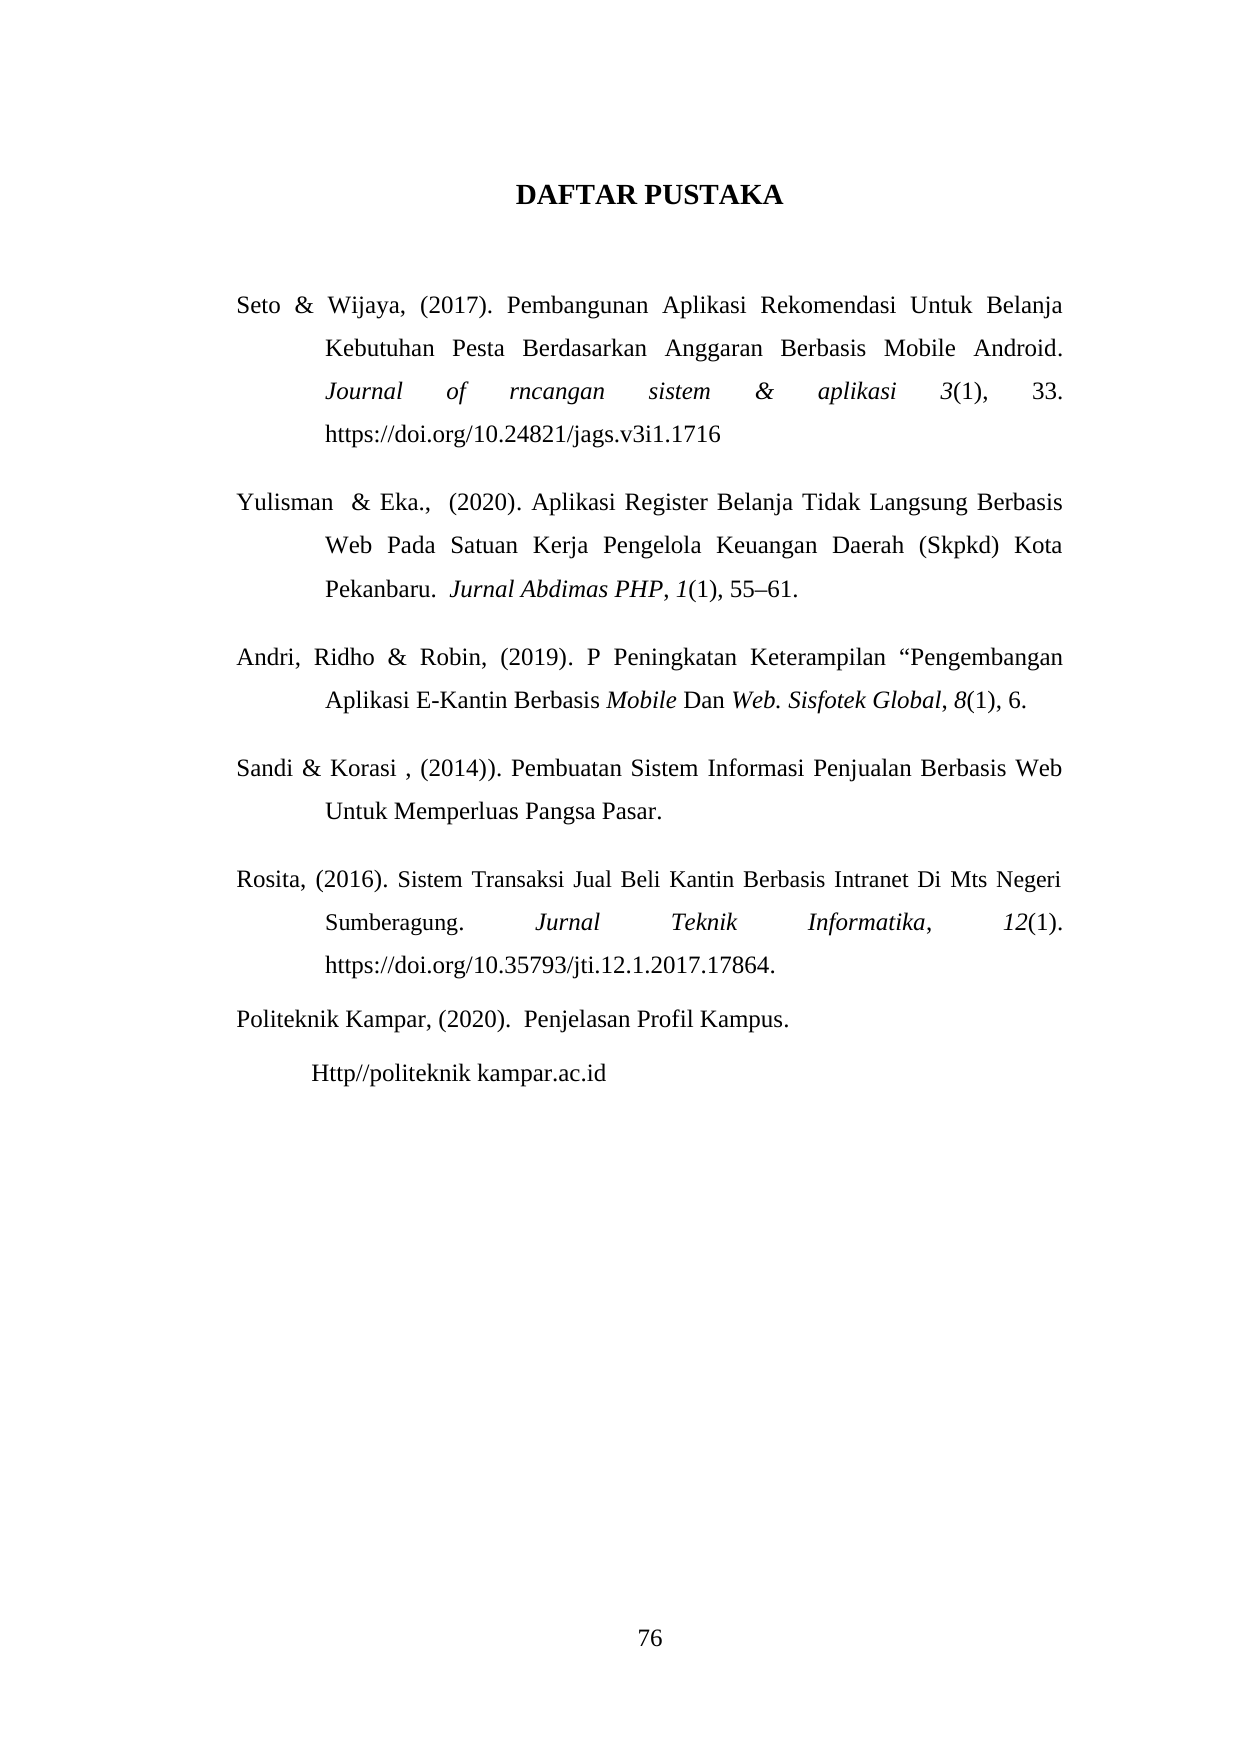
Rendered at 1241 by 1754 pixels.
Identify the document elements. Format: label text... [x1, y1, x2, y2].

text Politeknik Kampar, (2020). Penjelasan Profil Kampus. [236, 1004, 1063, 1033]
text Seto & Wijaya, (2017). Pembangunan Aplikasi Rekomendasi Untuk Belanja Kebutuhan Pesta Berdasarkan Anggaran Berbasis Mobile Android. Journal of rncangan sistem & aplikasi 3(1), 33. https://doi.org/10.24821/jags.v3i1.1716 [236, 290, 1063, 448]
subtitle DAFTAR PUSTAKA [236, 177, 1063, 211]
text Http//politeknik kampar.ac.id [236, 1058, 1063, 1086]
text Andri, Ridho & Robin, (2019). P Peningkatan Keterampilan “Pengembangan Aplikasi E-Kantin Berbasis Mobile Dan Web. Sisfotek Global, 8(1), 6. [236, 642, 1063, 714]
text Rosita, (2016). Sistem Transaksi Jual Beli Kantin Berbasis Intranet Di Mts Negeri Sumberagung. Jurnal Teknik Informatika, 12(1). https://doi.org/10.35793/jti.12.1.2017.17864. [236, 864, 1063, 979]
text Sandi & Korasi , (2014)). Pembuatan Sistem Informasi Penjualan Berbasis Web Untuk Memperluas Pangsa Pasar. [236, 753, 1063, 825]
text Yulisman & Eka., (2020). Aplikasi Register Belanja Tidak Langsung Berbasis Web Pada Satuan Kerja Pengelola Keuangan Daerah (Skpkd) Kota Pekanbaru. Jurnal Abdimas PHP, 1(1), 55–61. [236, 487, 1063, 602]
